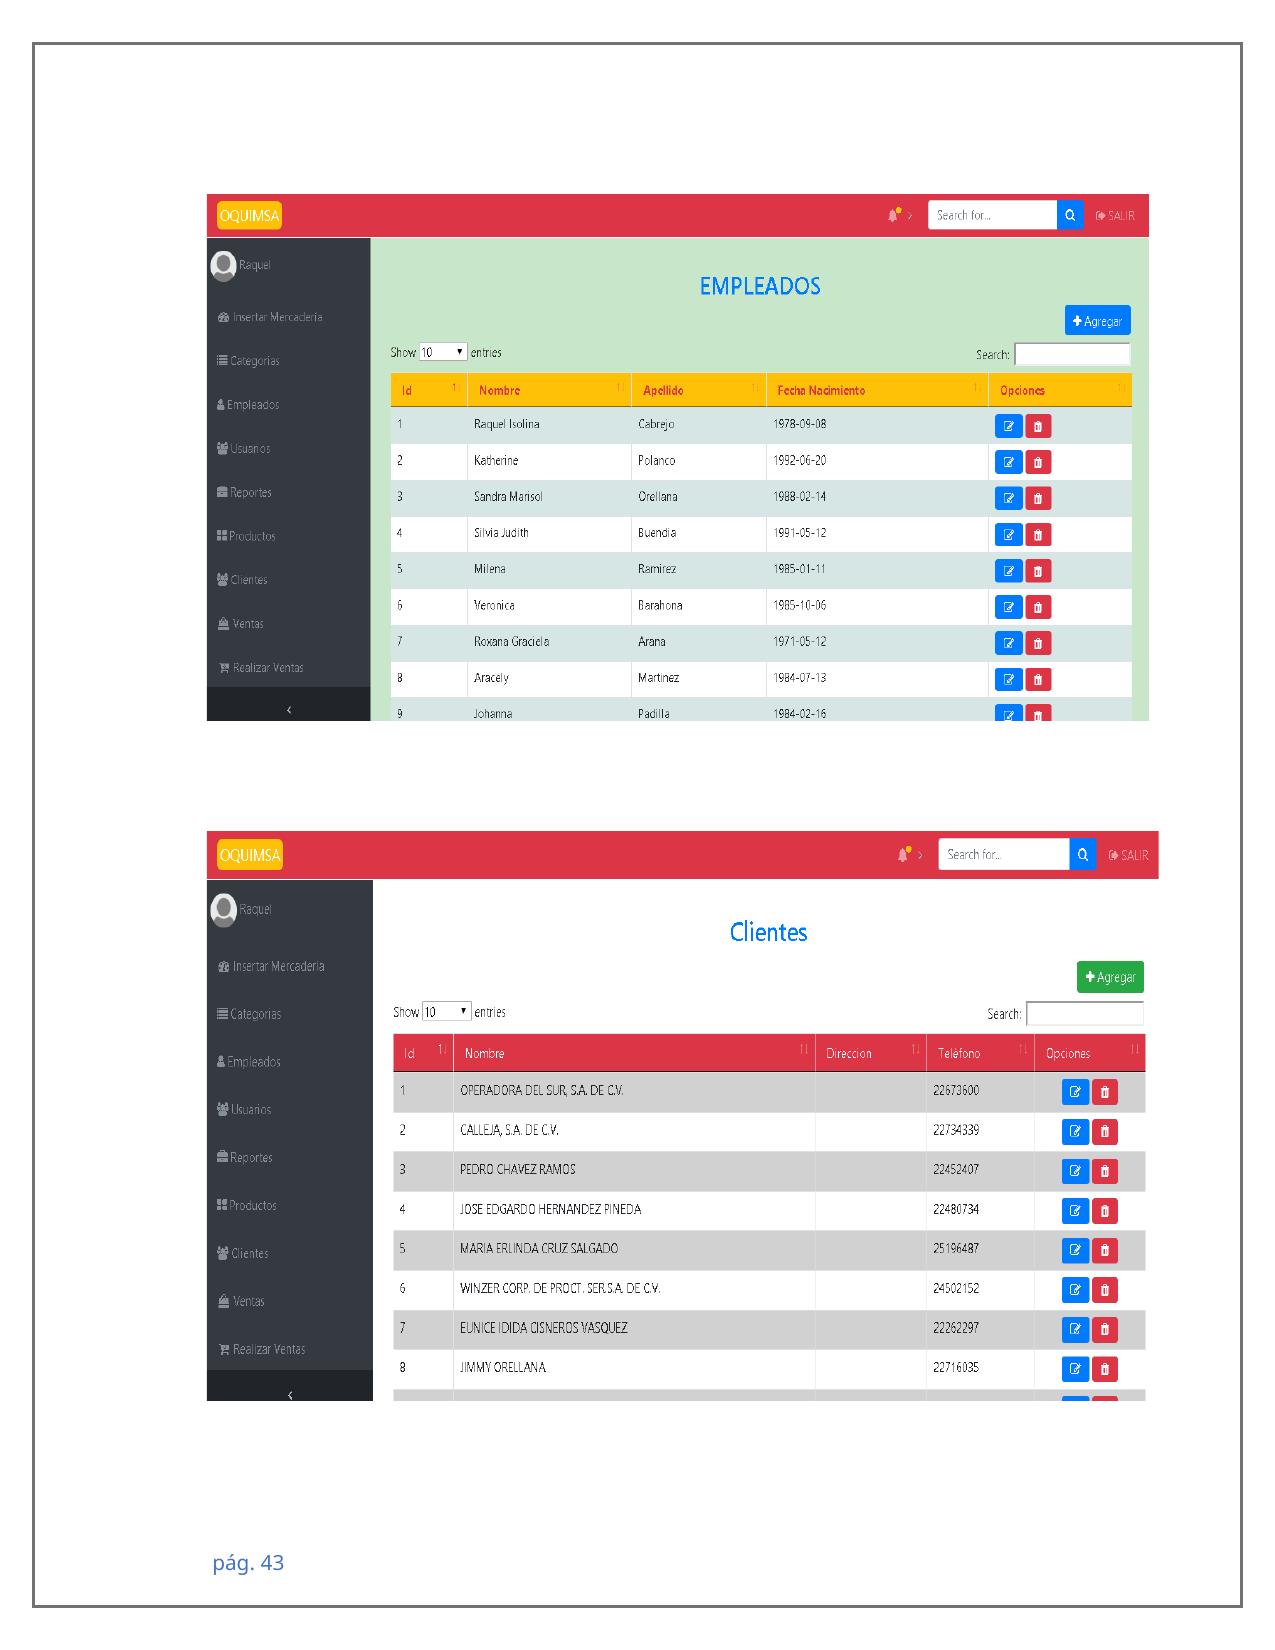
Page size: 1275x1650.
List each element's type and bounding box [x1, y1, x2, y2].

picture [206, 194, 1149, 721]
picture [206, 831, 1159, 1401]
